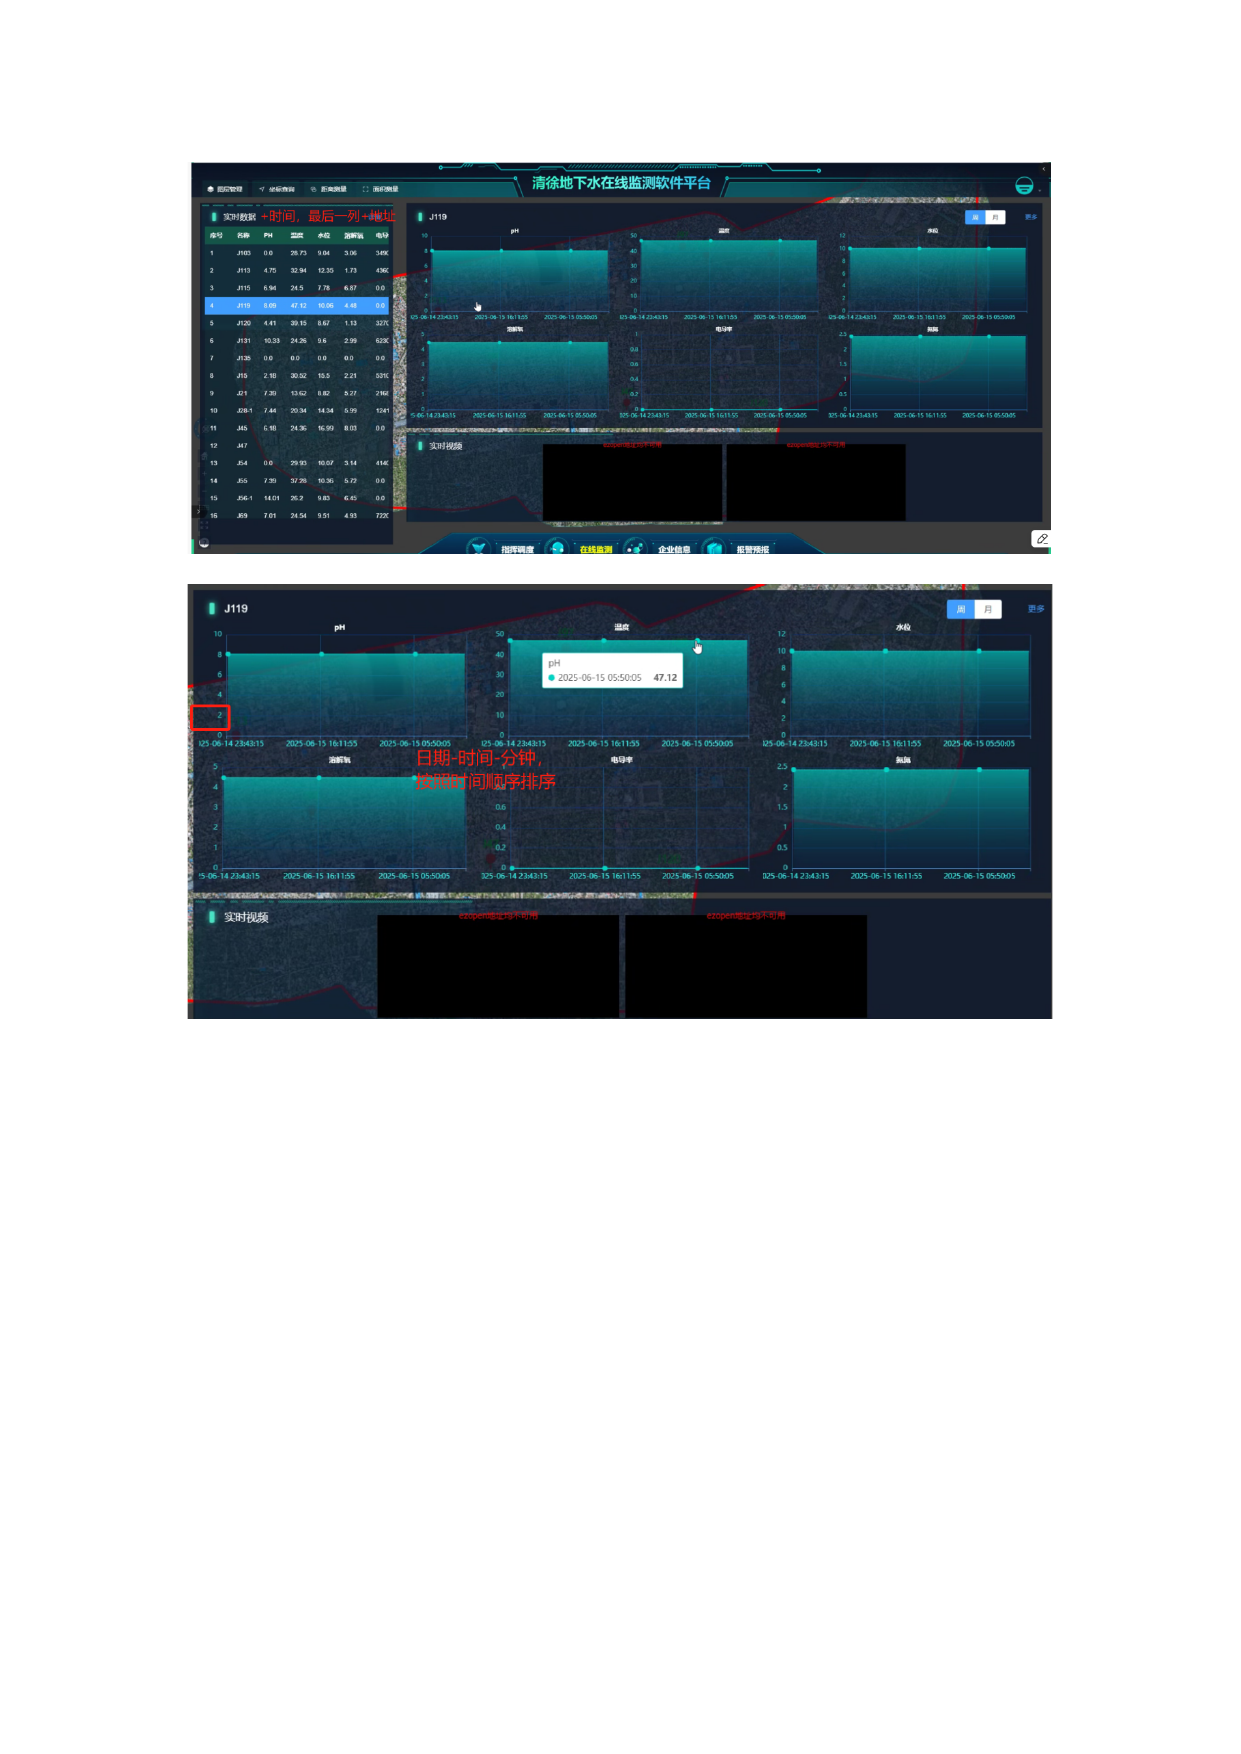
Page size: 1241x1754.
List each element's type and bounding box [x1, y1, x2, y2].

picture [187, 584, 1053, 1019]
picture [467, 546, 477, 554]
picture [187, 162, 1051, 554]
